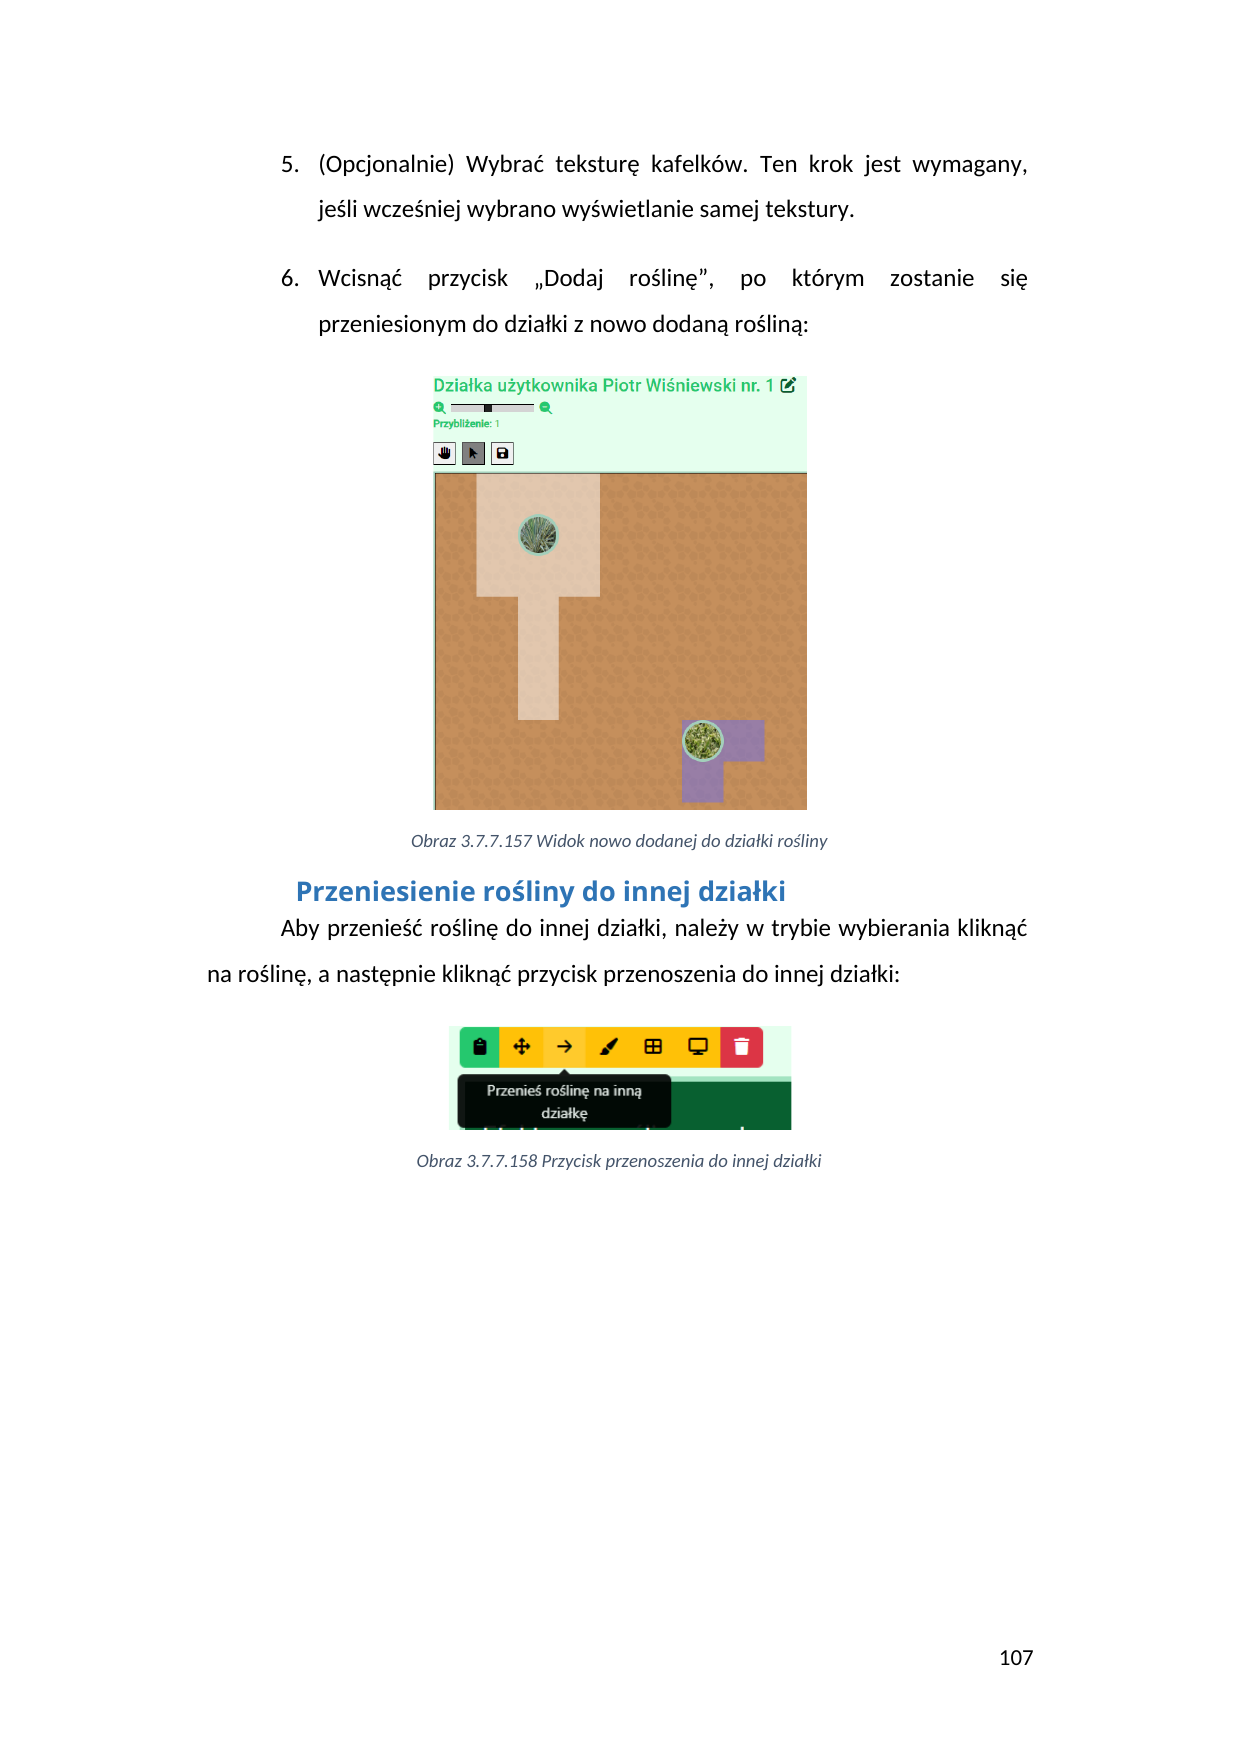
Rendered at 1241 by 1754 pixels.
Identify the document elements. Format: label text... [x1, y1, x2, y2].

picture [448, 1026, 792, 1130]
picture [433, 376, 807, 810]
list (Opcjonalnie) Wybrać teksturę kafelków. Ten krok jest wymagany, jeśli wcześniej wybrano wyświetlanie samej tekstury. [281, 148, 1029, 224]
text Aby przenieść roślinę do innej działki, należy w trybie wybierania kliknąć na roślinę, a następnie kliknąć przycisk przenoszenia do innej działki: [207, 912, 1029, 989]
list Wcisnąć przycisk „Dodaj roślinę”, po którym zostanie się przeniesionym do działki z nowo dodaną rośliną: [281, 262, 1029, 338]
subtitle Przeniesienie rośliny do innej działki [295, 873, 1033, 909]
